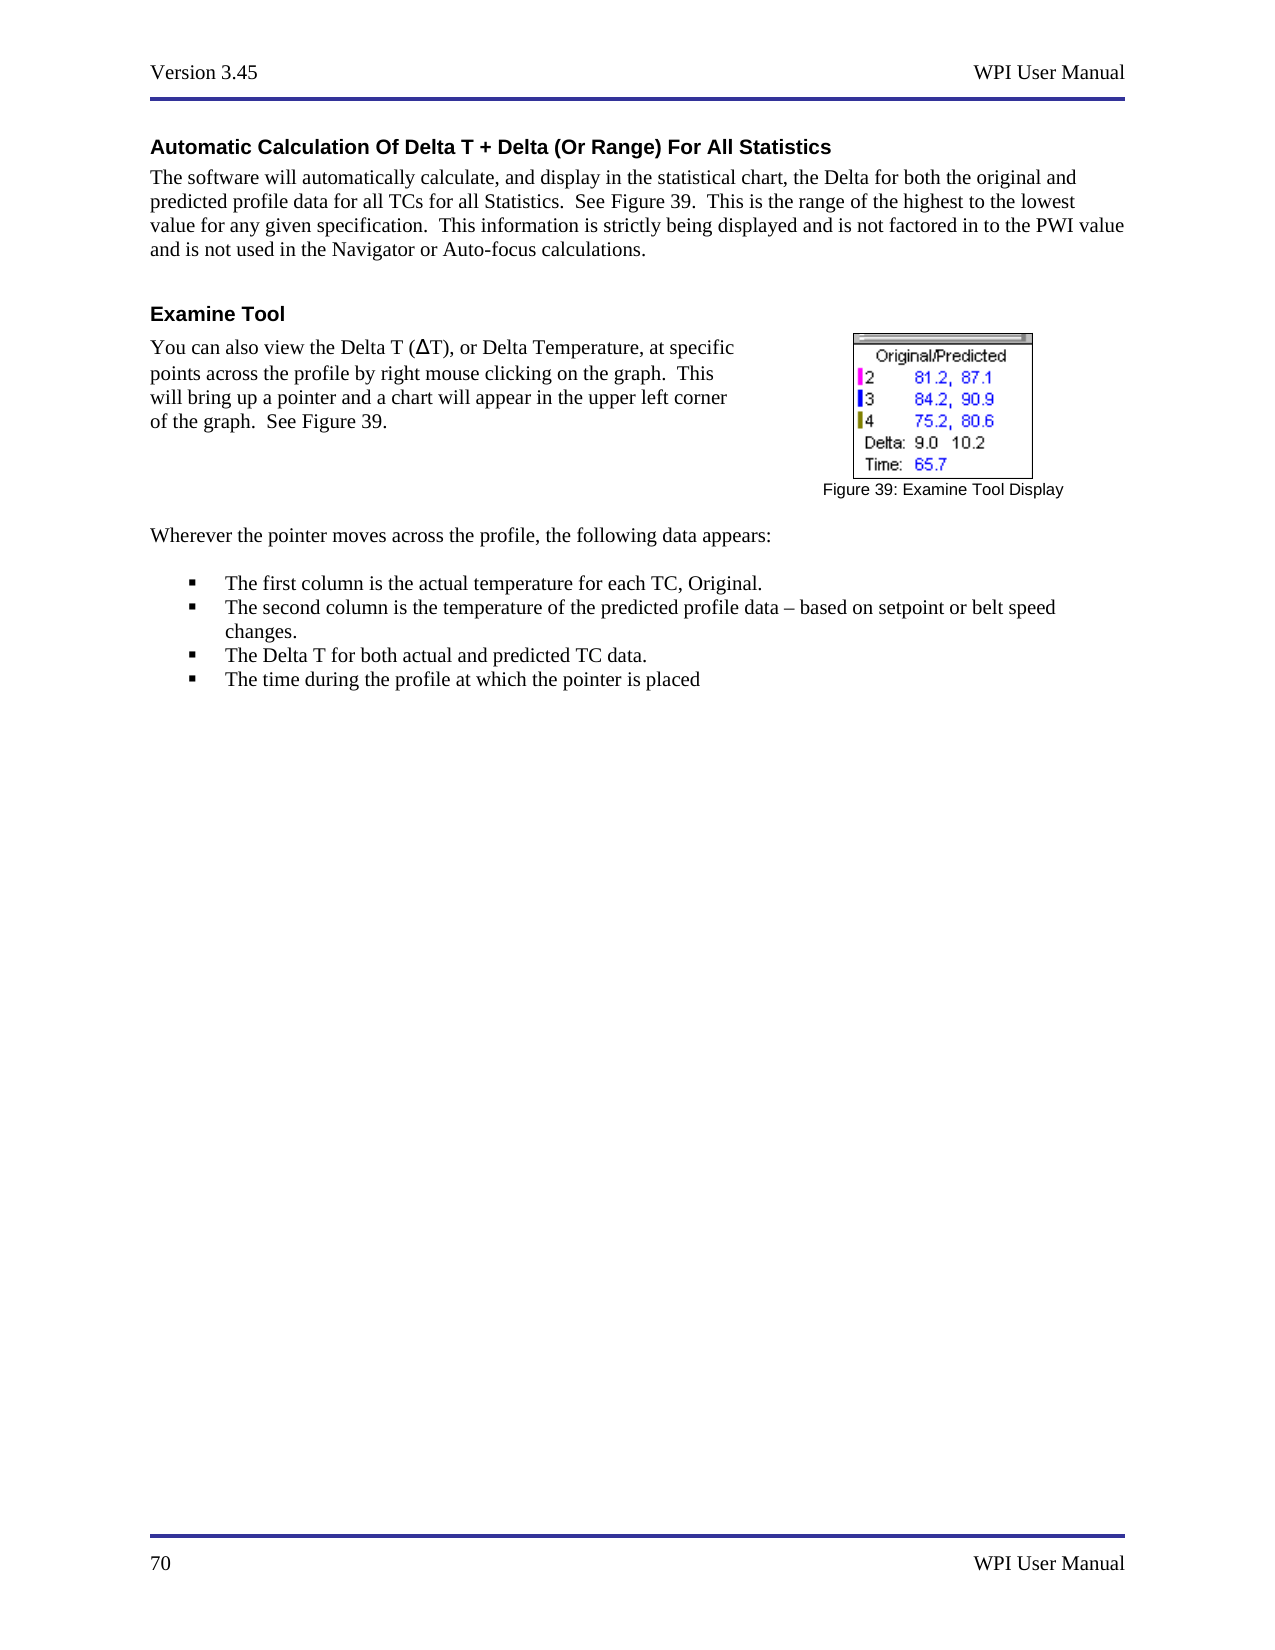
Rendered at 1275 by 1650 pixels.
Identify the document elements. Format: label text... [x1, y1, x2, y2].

subtitle Automatic Calculation Of Delta T + Delta (Or Range) For All Statistics [150, 135, 1125, 159]
table_header You can also view the Delta T (∆T), or Delta Temperature, at specific points across the profile by right mouse clicking on the graph. This will bring up a pointer and a chart will appear in the upper left corner of the graph. See . [139, 333, 750, 498]
table_header Figure : Examine Tool Display [750, 333, 1136, 498]
subtitle Examine Tool [150, 302, 1125, 326]
list The first column is the actual temperature for each TC, Original. [187, 571, 1125, 595]
list The Delta T for both actual and predicted TC data. [187, 643, 1125, 667]
picture [854, 334, 1032, 478]
list The second column is the temperature of the predicted profile data – based on setpoint or belt speed changes. [187, 595, 1125, 643]
text The software will automatically calculate, and display in the statistical chart, the Delta for both the original and predicted profile data for all TCs for all Statistics. See . This is the range of the highest to the lowest value for any given specification. This information is strictly being displayed and is not factored in to the PWI value and is not used in the Navigator or Auto-focus calculations. [150, 165, 1125, 261]
text Wherever the pointer moves across the profile, the following data appears: [150, 522, 1125, 547]
list The time during the profile at which the pointer is placed [187, 667, 1125, 691]
